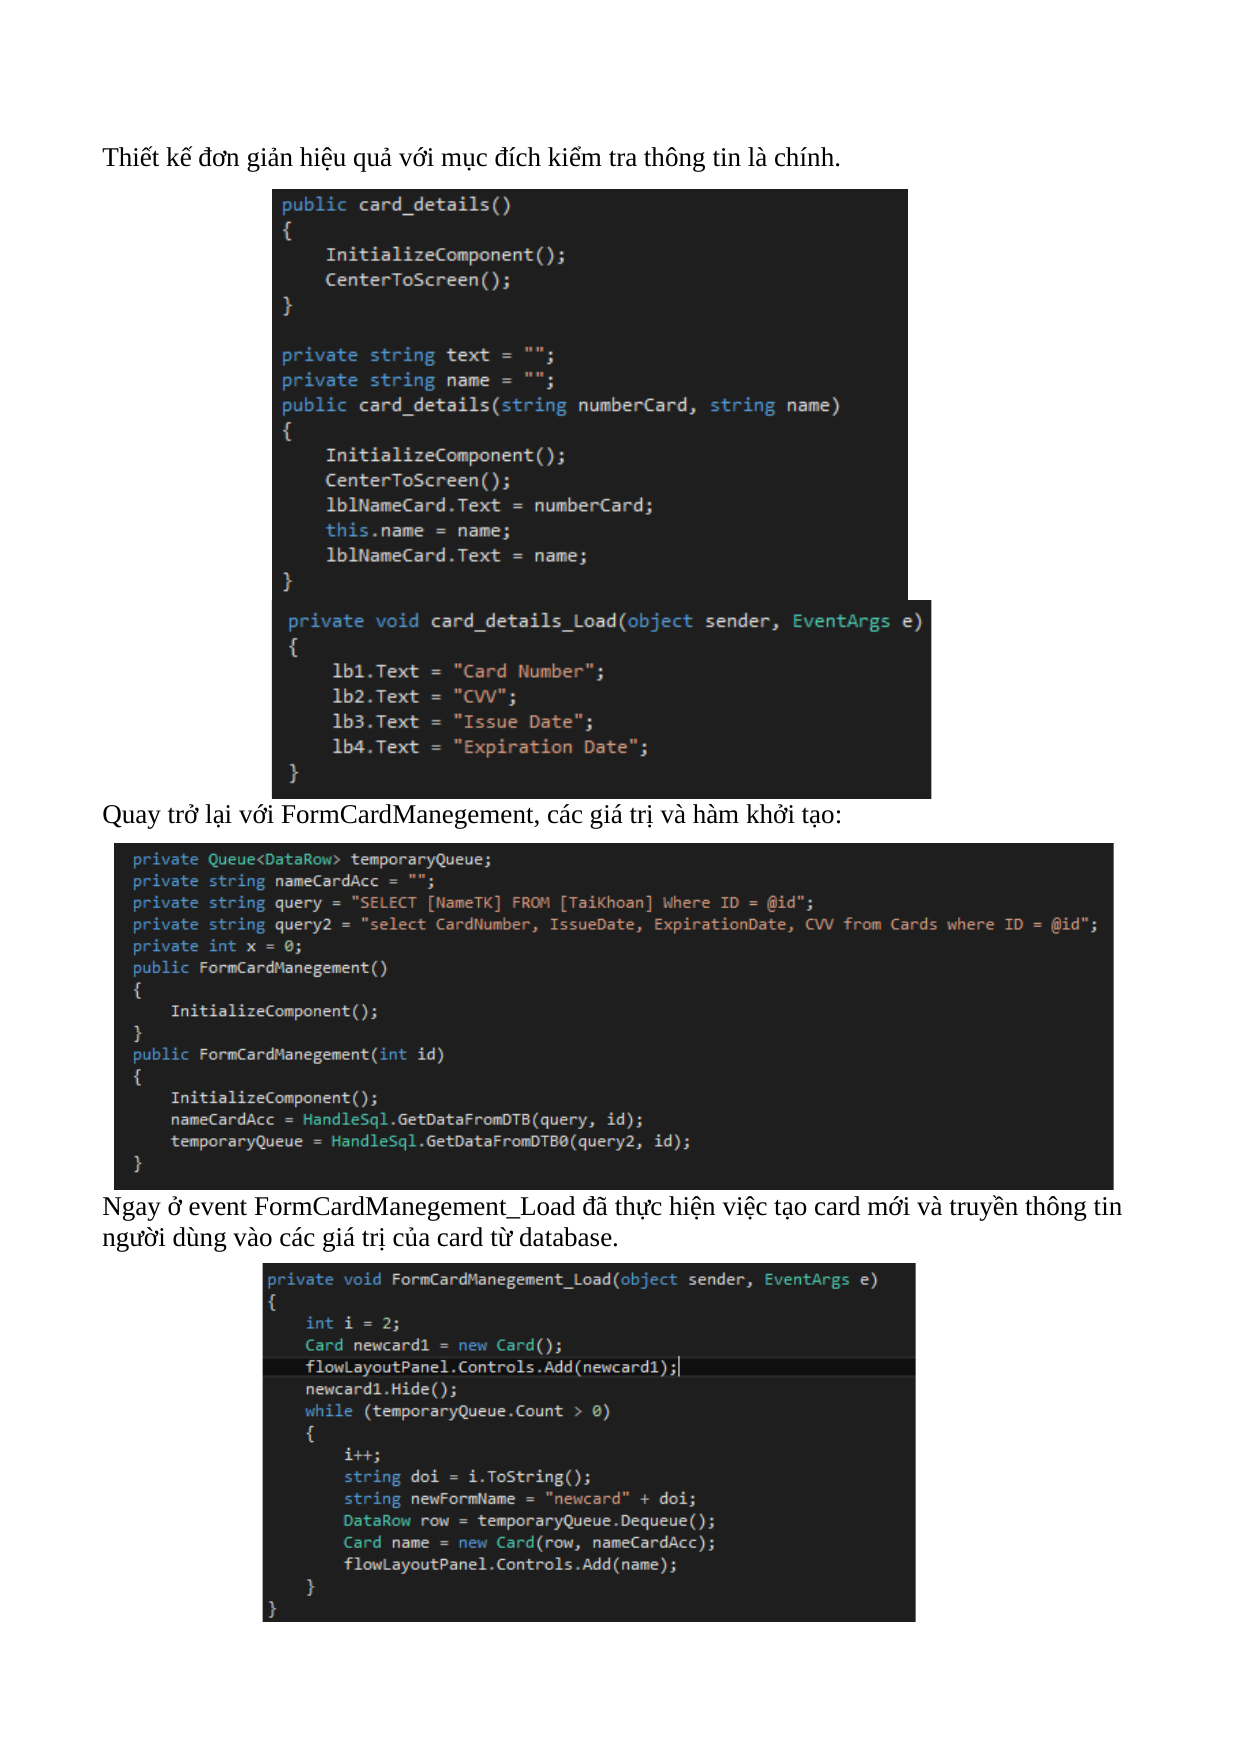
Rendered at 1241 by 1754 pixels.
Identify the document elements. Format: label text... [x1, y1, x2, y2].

picture [271, 189, 932, 799]
picture [262, 1263, 916, 1622]
picture [114, 843, 1114, 1190]
text Thiết kế đơn giản hiệu quả với mục đích kiểm tra thông tin là chính. [102, 141, 1123, 172]
